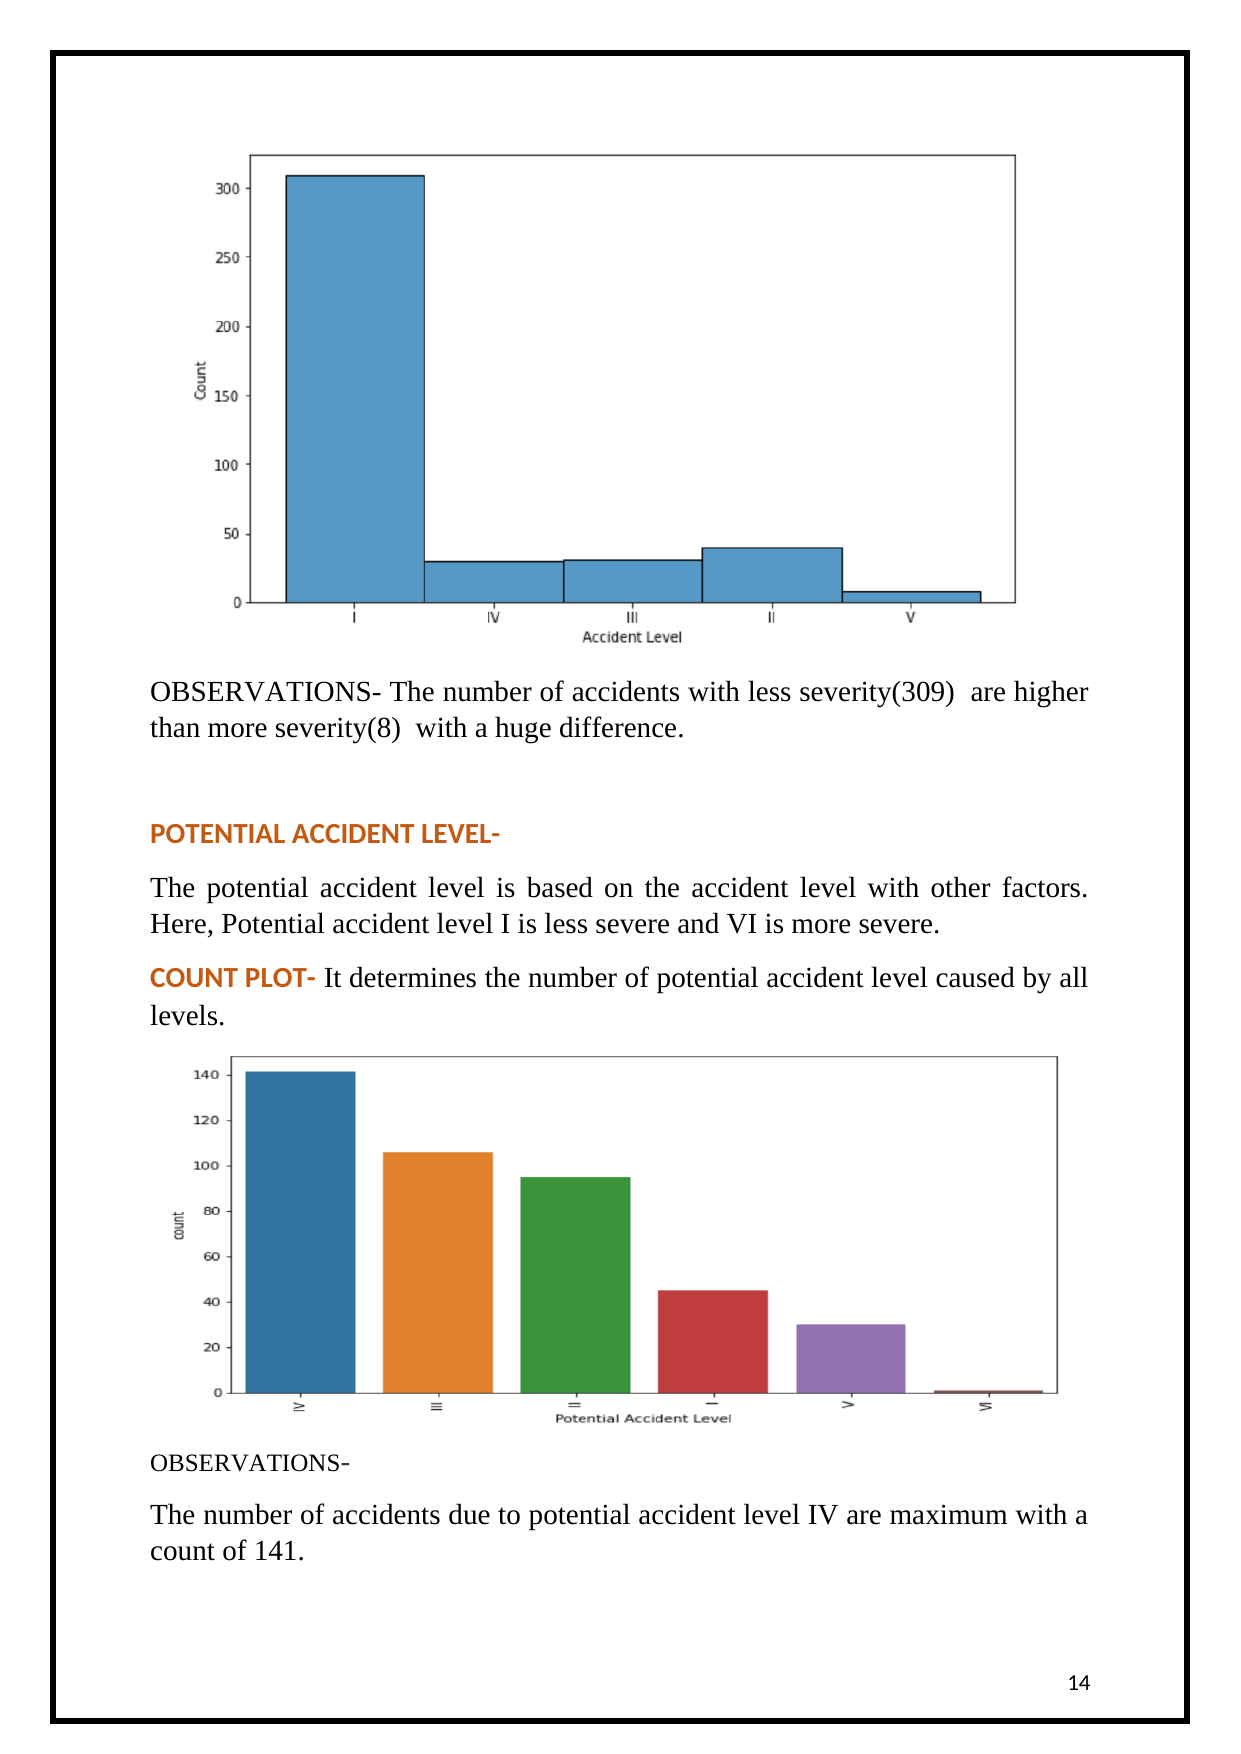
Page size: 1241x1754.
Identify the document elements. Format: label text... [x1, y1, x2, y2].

text The number of accidents due to potential accident level IV are maximum with a count of 141. [150, 1497, 1090, 1567]
text OBSERVATIONS- [150, 1444, 1090, 1478]
text The potential accident level is based on the accident level with other factors. Here, Potential accident level I is less severe and VI is more severe. [150, 871, 1090, 940]
text OBSERVATIONS- The number of accidents with less severity(309) are higher than more severity(8) with a huge difference. [150, 674, 1090, 743]
text COUNT PLOT- It determines the number of potential accident level caused by all levels. [150, 959, 1090, 1031]
picture [150, 1050, 1091, 1426]
picture [150, 150, 1091, 655]
text POTENTIAL ACCIDENT LEVEL- [150, 815, 1090, 851]
